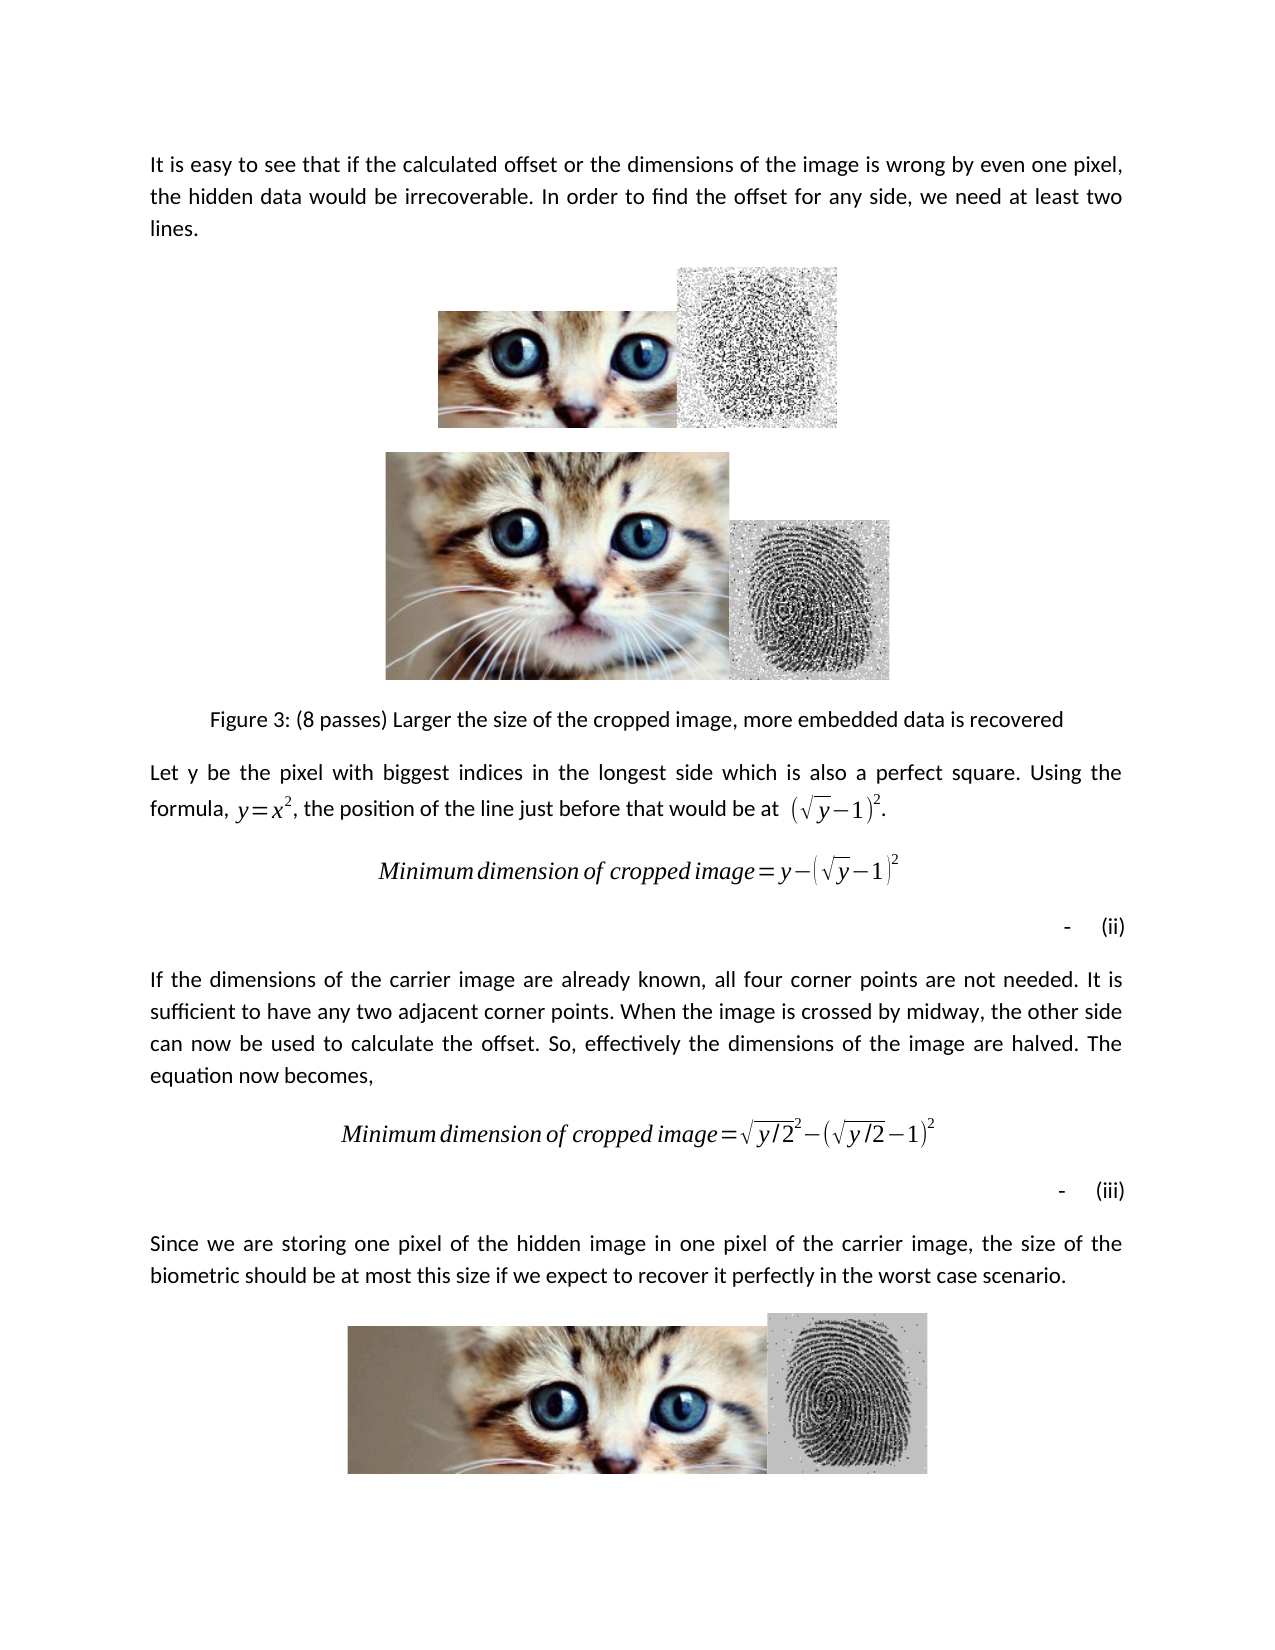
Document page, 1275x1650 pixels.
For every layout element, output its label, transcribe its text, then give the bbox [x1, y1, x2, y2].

text Figure 3: (8 passes) Larger the size of the cropped image, more embedded data is recovered [150, 705, 1125, 733]
text Let y be the pixel with biggest indices in the longest side which is also a perfect square. Using the formula, , the position of the line just before that would be at . [150, 758, 1125, 826]
list (ii) [187, 912, 1125, 940]
text If the dimensions of the carrier image are already known, all four corner points are not needed. It is sufficient to have any two adjacent corner points. When the image is crossed by midway, the other side can now be used to calculate the offset. So, effectively the dimensions of the image are halved. The equation now becomes, [150, 965, 1125, 1089]
picture [438, 267, 837, 428]
picture [385, 452, 890, 680]
text Since we are storing one pixel of the hidden image in one pixel of the carrier image, the size of the biometric should be at most this size if we expect to recover it perfectly in the worst case scenario. [150, 1229, 1125, 1289]
list (iii) [187, 1175, 1125, 1204]
picture [347, 1313, 928, 1474]
text It is easy to see that if the calculated offset or the dimensions of the image is wrong by even one pixel, the hidden data would be irrecoverable. In order to find the offset for any side, we need at least two lines. [150, 150, 1125, 242]
